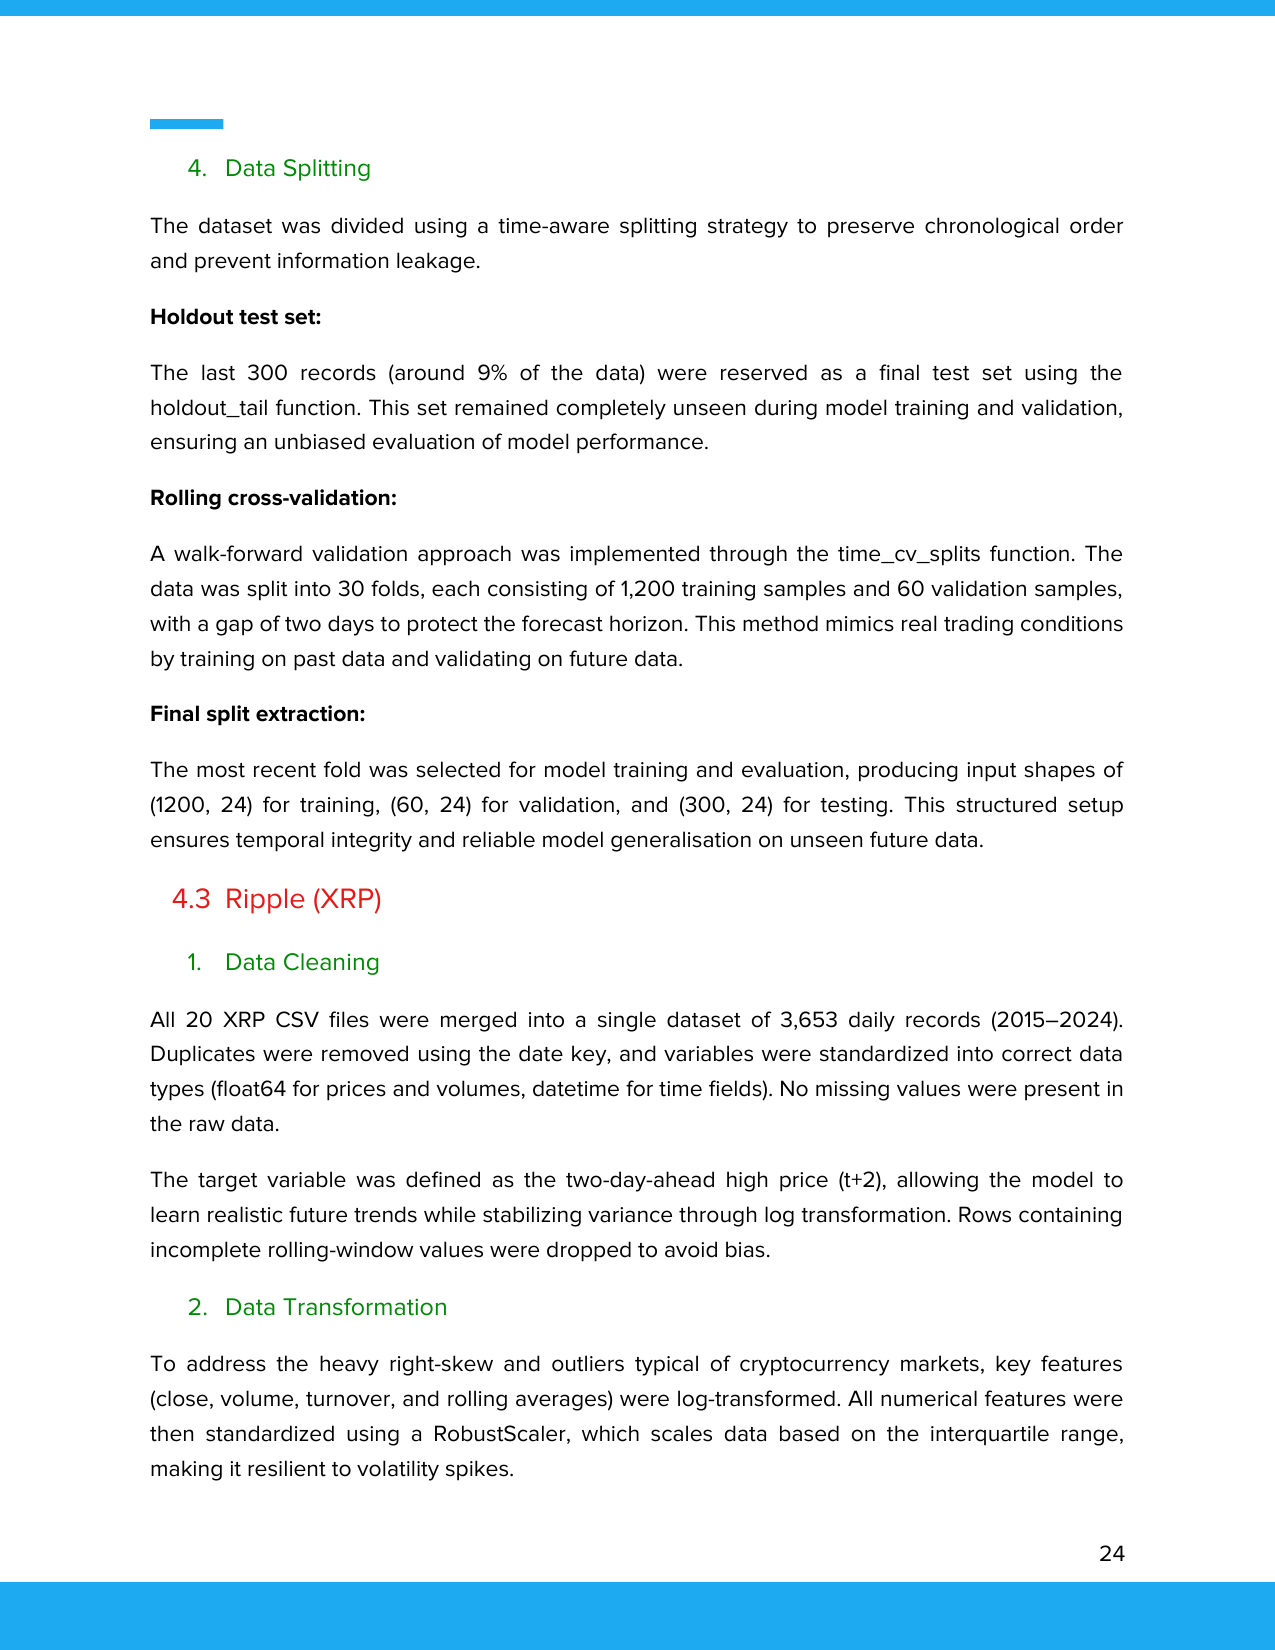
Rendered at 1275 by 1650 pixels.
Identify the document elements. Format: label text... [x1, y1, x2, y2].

picture [0, 1582, 1275, 1650]
text Holdout test set: [150, 303, 1125, 331]
subtitle Data Cleaning [187, 947, 1125, 977]
picture [150, 119, 224, 129]
text To address the heavy right-skew and outliers typical of cryptocurrency markets, key features (close, volume, turnover, and rolling averages) were log-transformed. All numerical features were then standardized using a RobustScaler, which scales data based on the interquartile range, making it resilient to volatility spikes. [150, 1351, 1125, 1483]
text The dataset was divided using a time-aware splitting strategy to preserve chronological order and prevent information leakage. [150, 213, 1125, 275]
text The last 300 records (around 9% of the data) were reserved as a final test set using the holdout_tail function. This set remained completely unseen during model training and validation, ensuring an unbiased evaluation of model performance. [150, 359, 1125, 457]
text Final split extraction: [150, 701, 1125, 728]
text A walk-forward validation approach was implemented through the time_cv_splits function. The data was split into 30 folds, each consisting of 1,200 training samples and 60 validation samples, with a gap of two days to protect the forecast horizon. This method mimics real trading conditions by training on past data and validating on future data. [150, 540, 1125, 673]
subtitle Ripple (XRP) [172, 882, 1125, 917]
text The most recent fold was selected for model training and evaluation, producing input shapes of (1200, 24) for training, (60, 24) for validation, and (300, 24) for testing. This structured setup ensures temporal integrity and reliable model generalisation on unseen future data. [150, 756, 1125, 854]
subtitle Data Transformation [187, 1292, 1125, 1322]
text Rolling cross-validation: [150, 484, 1125, 512]
subtitle Data Splitting [187, 154, 1125, 184]
picture [0, 0, 1275, 16]
text All 20 XRP CSV files were merged into a single dataset of 3,653 daily records (2015–2024). Duplicates were removed using the date key, and variables were standardized into correct data types (float64 for prices and volumes, datetime for time fields). No missing values were present in the raw data. [150, 1006, 1125, 1138]
text The target variable was defined as the two-day-ahead high price (t+2), allowing the model to learn realistic future trends while stabilizing variance through log transformation. Rows containing incomplete rolling-window values were dropped to avoid bias. [150, 1166, 1125, 1264]
